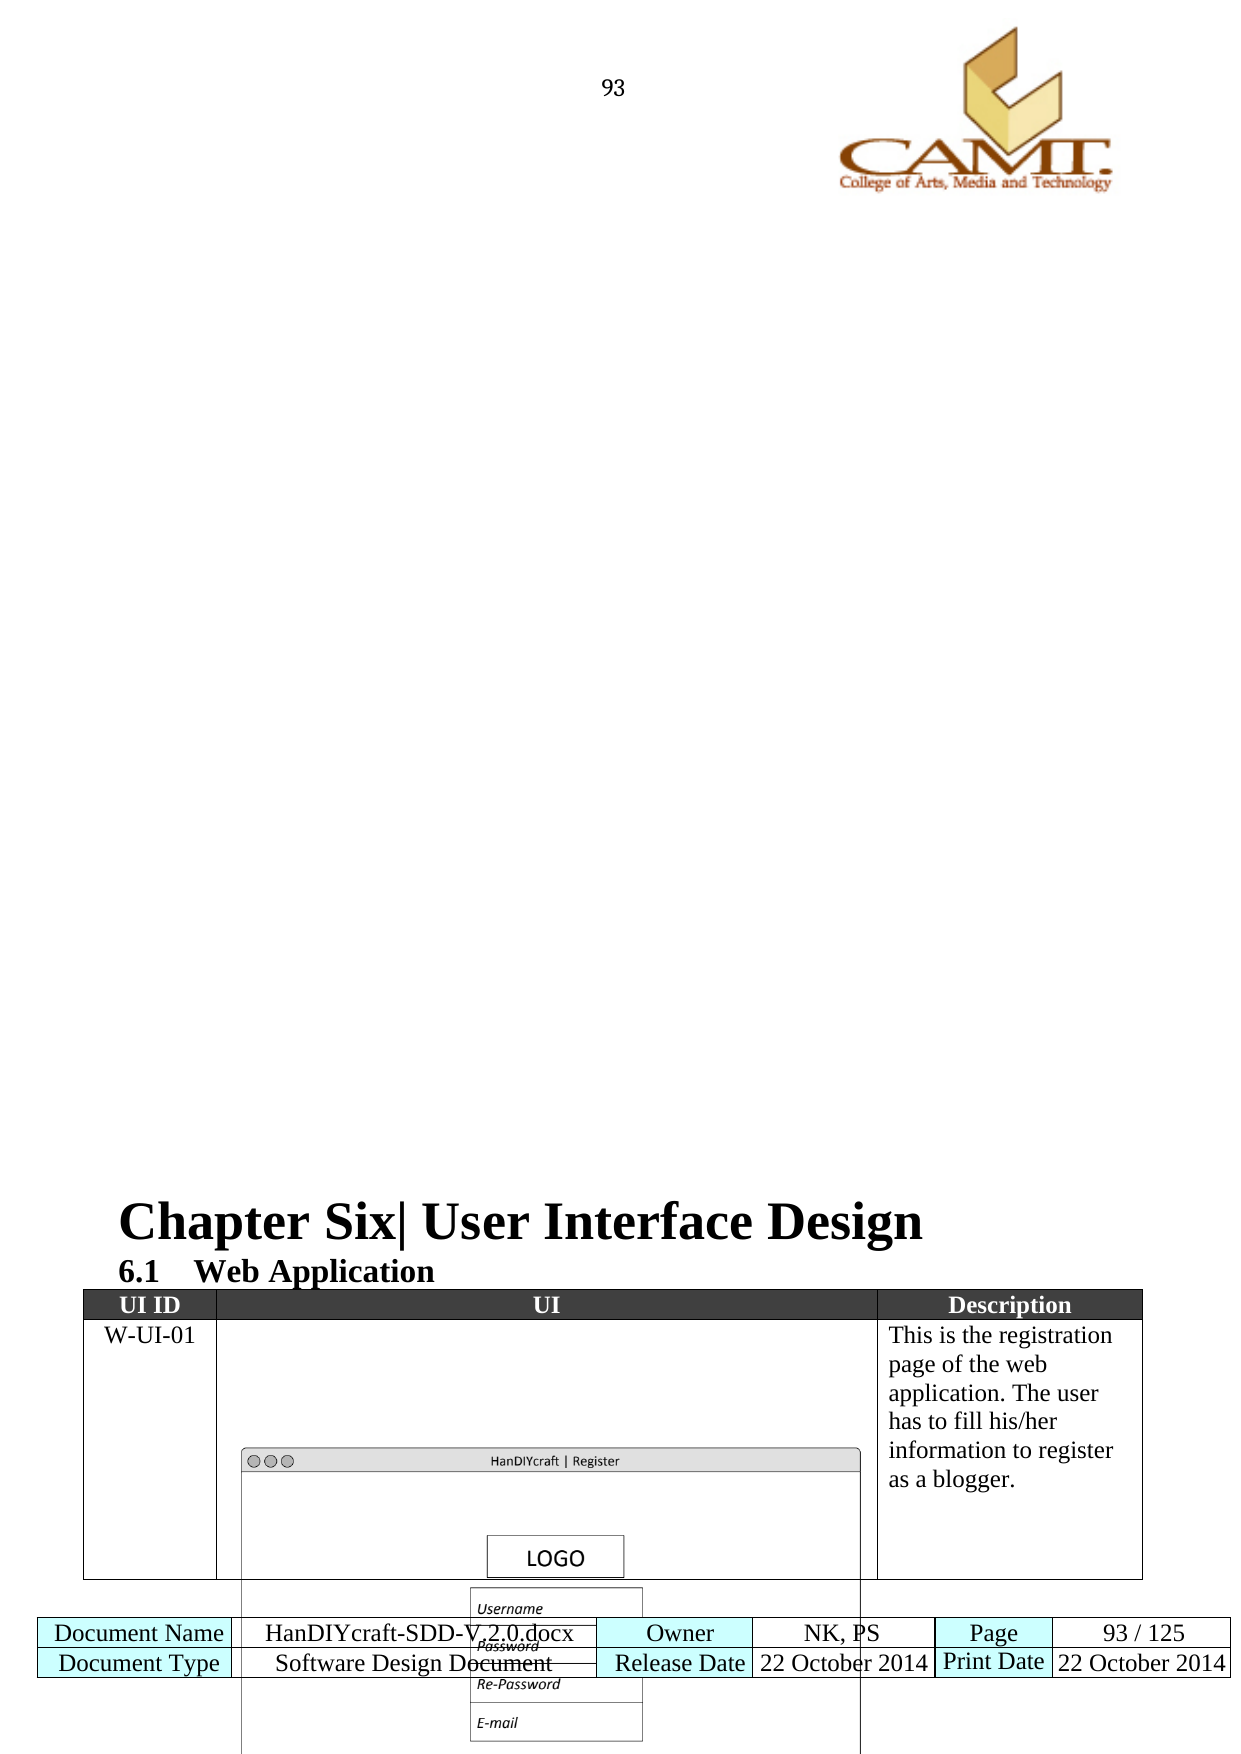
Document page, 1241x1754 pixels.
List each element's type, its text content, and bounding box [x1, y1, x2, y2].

list Web Application [118, 1251, 1108, 1289]
text Chapter Six| User Interface Design [118, 1189, 1108, 1251]
picture [755, 18, 1221, 207]
table_header UI ID [84, 1290, 216, 1319]
table_header Description [878, 1290, 1142, 1319]
table_cell W-UI-01 [84, 1320, 216, 1579]
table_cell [878, 1320, 1142, 1579]
table_header UI [217, 1290, 877, 1319]
table_cell [217, 1320, 877, 1579]
